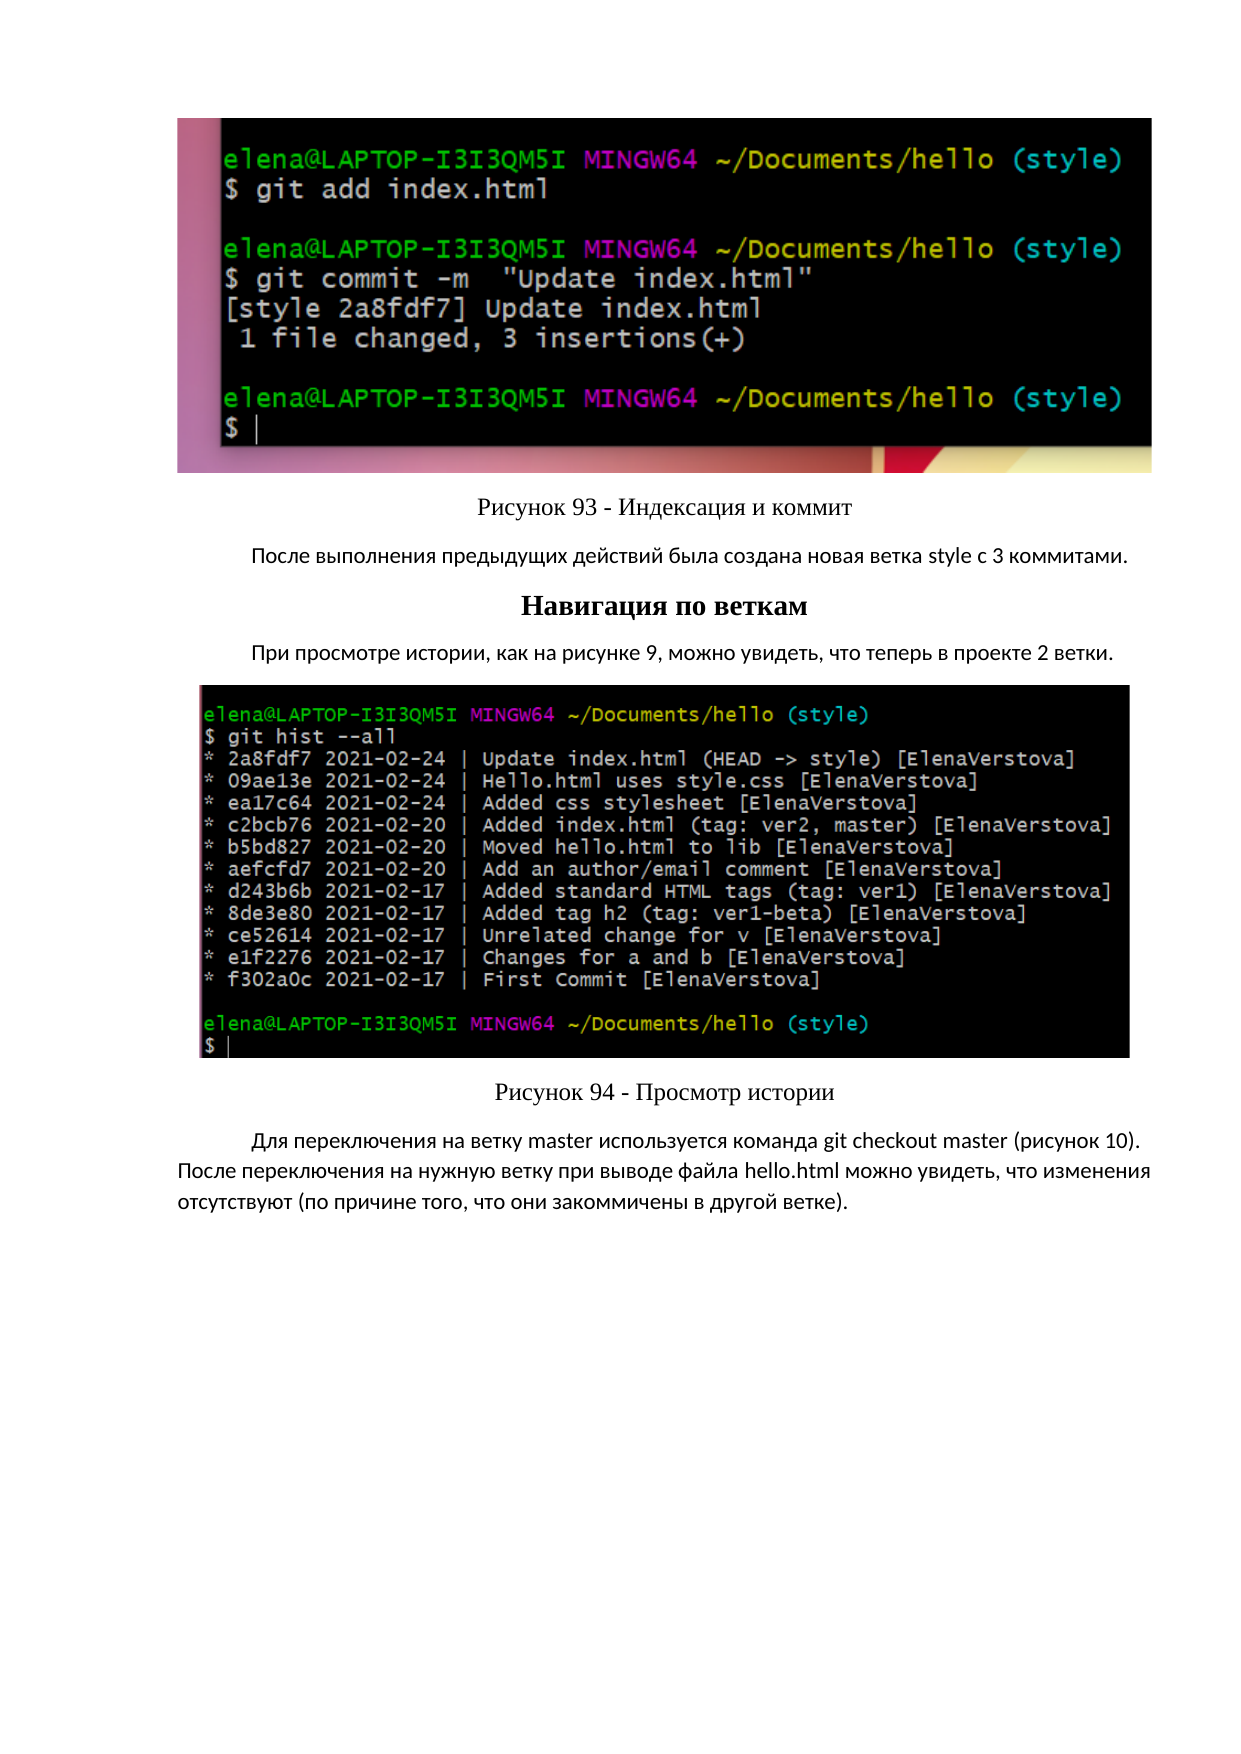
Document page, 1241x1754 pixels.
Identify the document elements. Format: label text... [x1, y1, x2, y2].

text При просмотре истории, как на рисунке 9, можно увидеть, что теперь в проекте 2 ветки. [177, 638, 1152, 666]
subtitle Навигация по веткам [177, 588, 1152, 622]
text Для переключения на ветку master используется команда git checkout master (рисунок 10). После переключения на нужную ветку при выводе файла hello.html можно увидеть, что изменения отсутствуют (по причине того, что они закоммичены в другой ветке). [177, 1126, 1152, 1215]
text Рисунок 93 - Индексация и коммит [177, 492, 1152, 520]
text После выполнения предыдущих действий была создана новая ветка style с 3 коммитами. [177, 541, 1152, 569]
picture [177, 118, 1152, 473]
picture [199, 685, 1130, 1058]
text Рисунок 94 - Просмотр истории [177, 1077, 1152, 1106]
